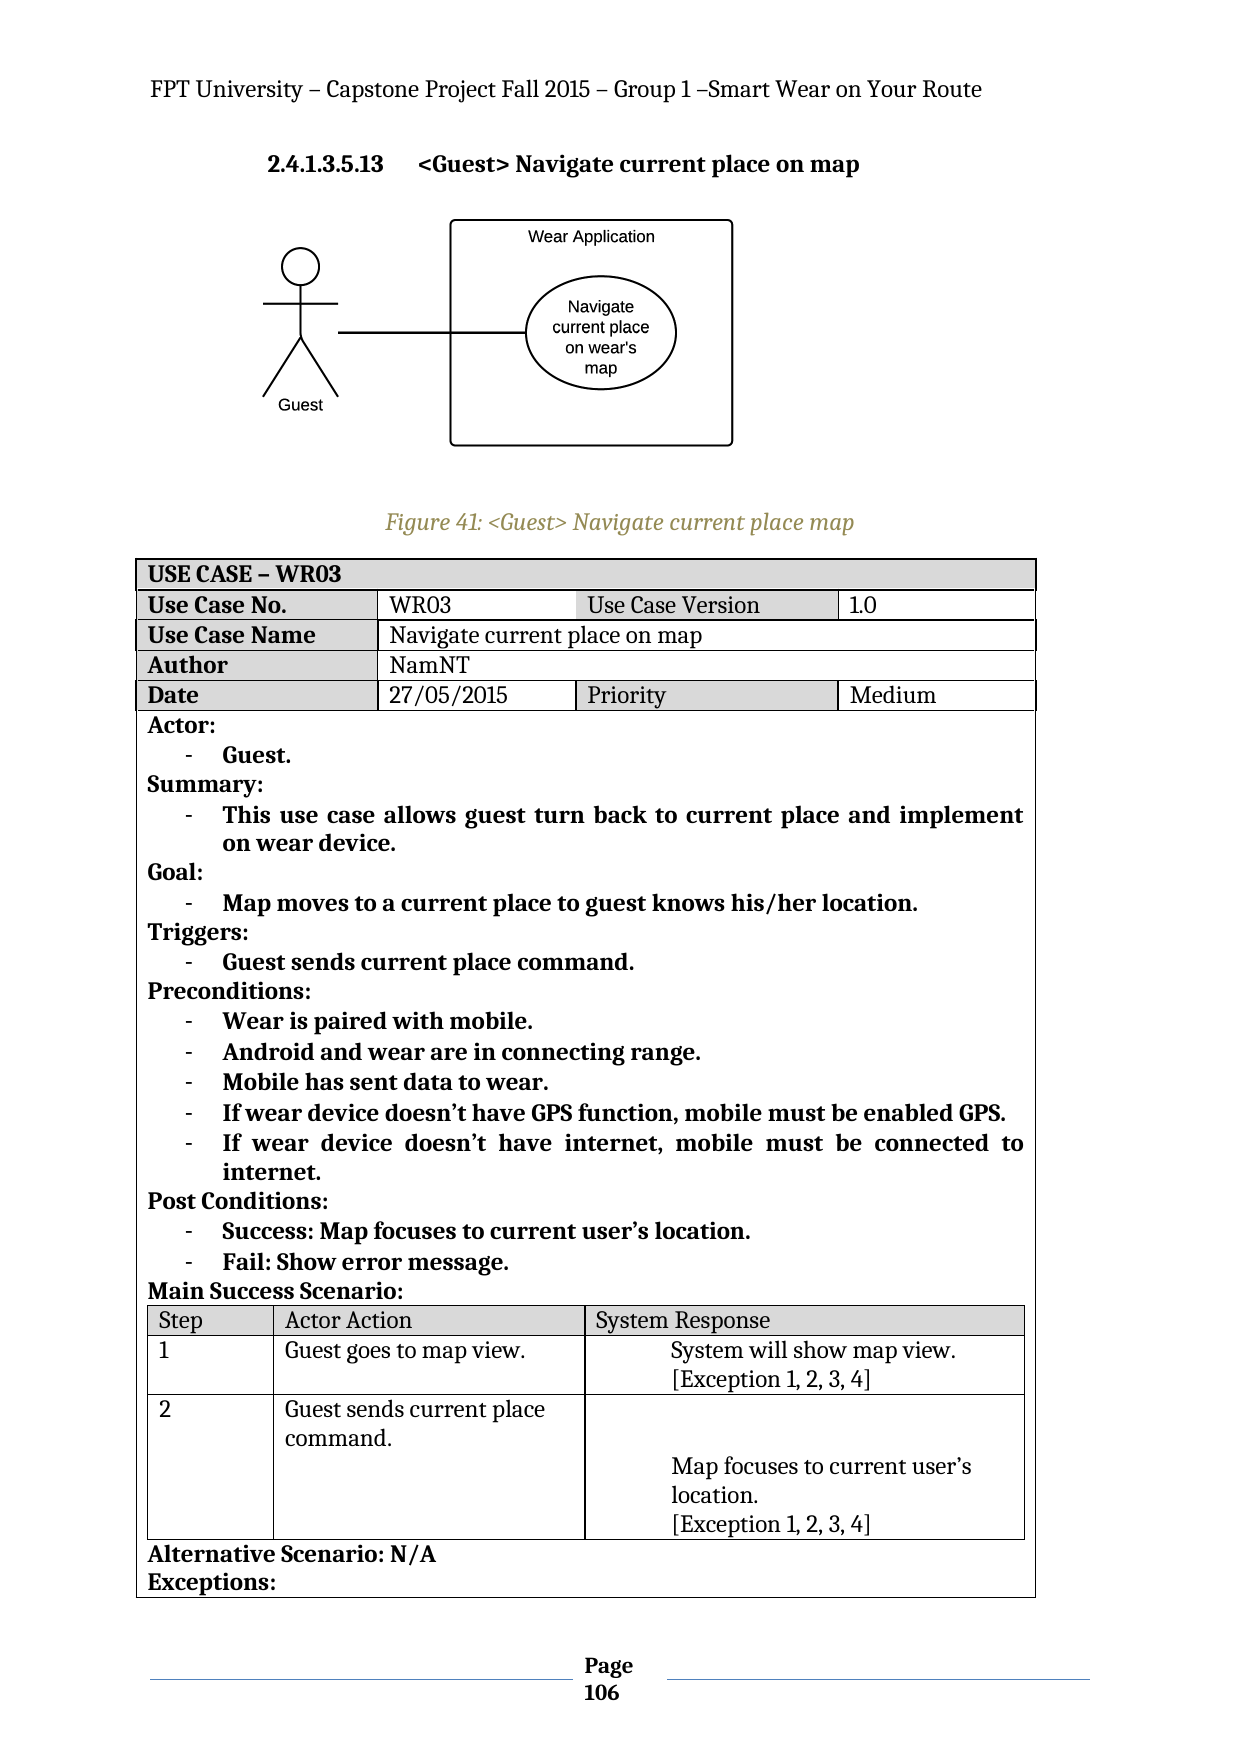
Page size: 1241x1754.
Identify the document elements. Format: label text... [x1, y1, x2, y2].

table_cell 1.0 [839, 589, 1035, 619]
table_cell Use Case Name [137, 620, 377, 650]
table_cell Date [137, 681, 377, 710]
subtitle <Guest> Navigate current place on map [267, 150, 1090, 179]
table_cell 27/05/2015 [379, 681, 575, 710]
table_cell Author [137, 651, 377, 680]
table_cell Use Case Version [576, 591, 838, 619]
table_cell Priority [577, 681, 837, 710]
table_cell WR03 [378, 591, 576, 619]
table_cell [137, 710, 1035, 1597]
table_cell Navigate current place on map [379, 619, 1035, 650]
picture [150, 183, 769, 483]
table_header USE CASE – WR03 [137, 560, 1035, 588]
table_cell Medium [839, 680, 1035, 710]
table_cell NamNT [378, 650, 1035, 680]
table_cell Use Case No. [137, 590, 377, 619]
